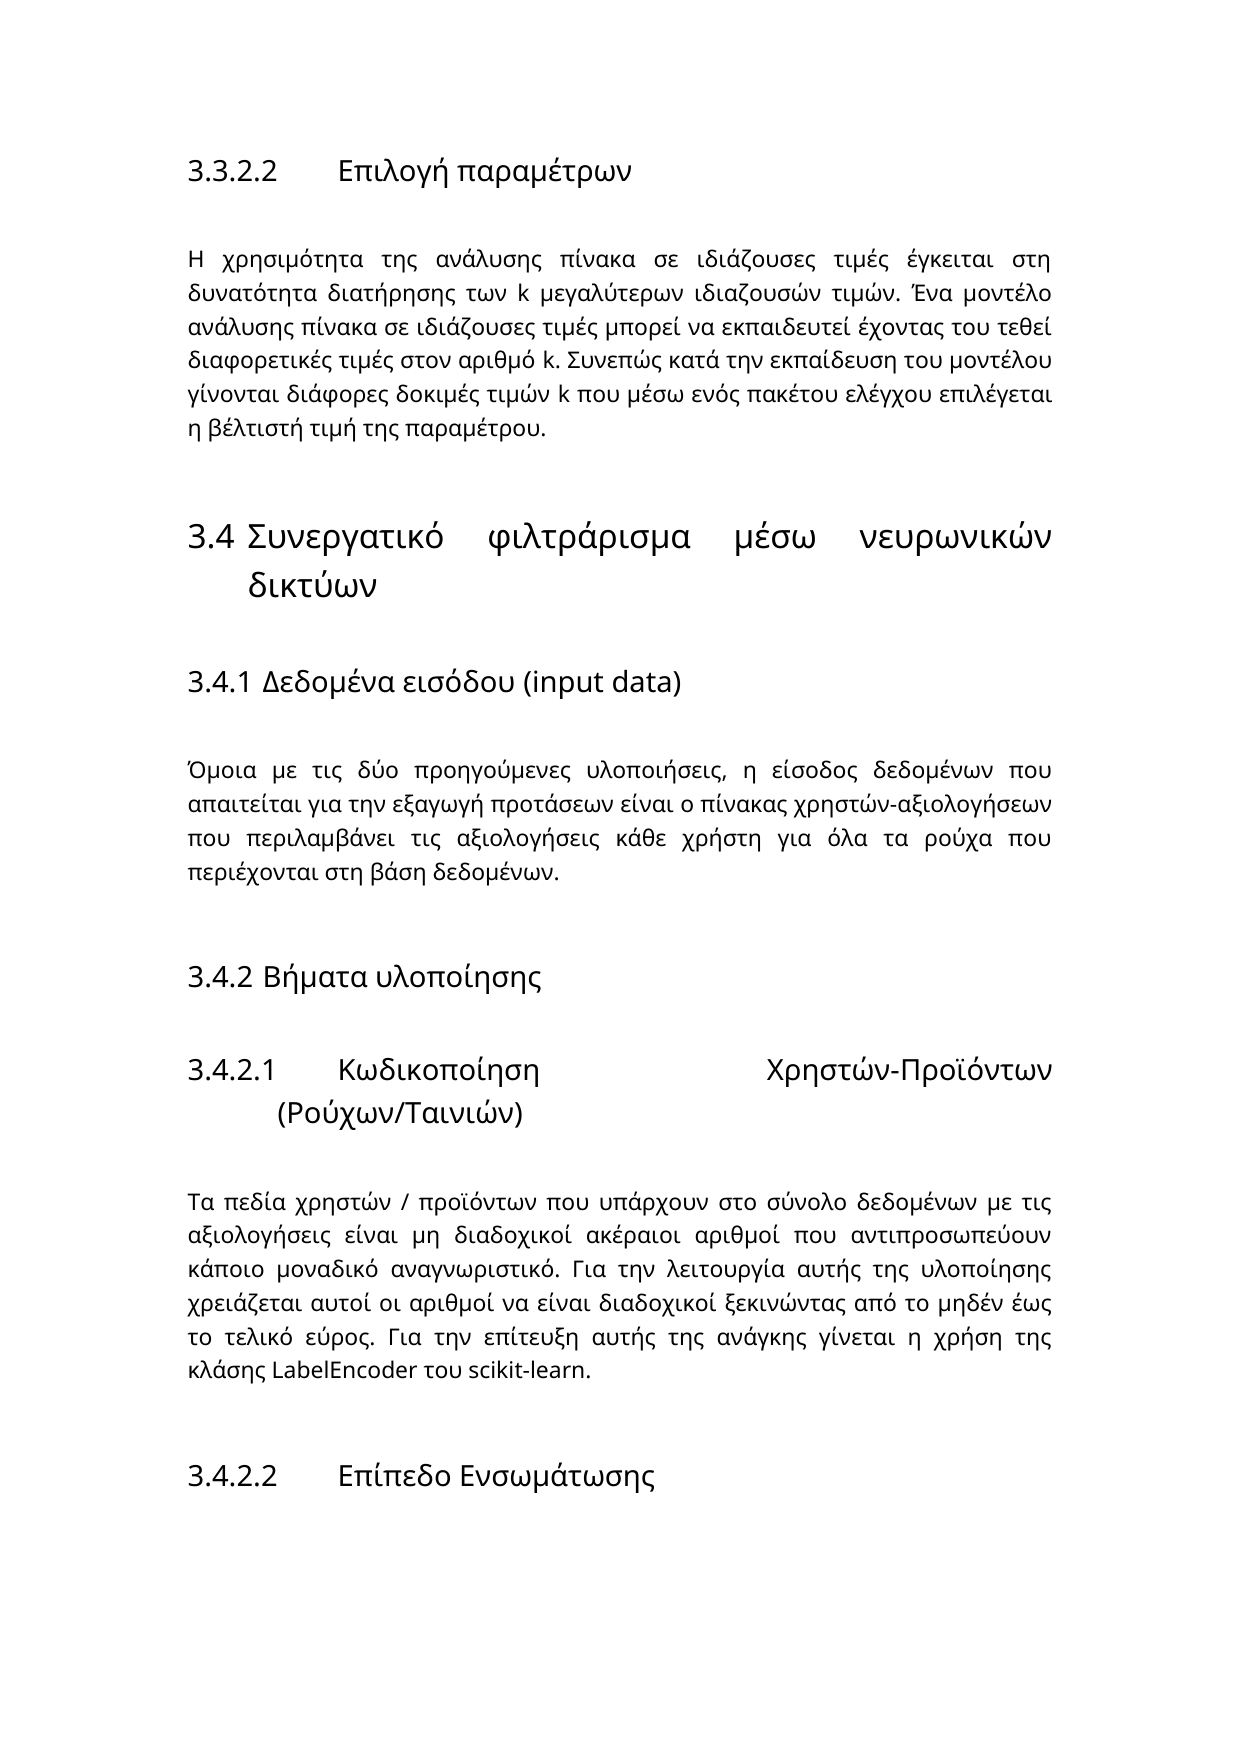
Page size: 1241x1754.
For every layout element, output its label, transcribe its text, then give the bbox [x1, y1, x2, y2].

subtitle Βήματα υλοποίησης [187, 956, 1053, 996]
text Τα πεδία χρηστών / προϊόντων που υπάρχουν στο σύνολο δεδομένων με τις αξιολογήσεις είναι μη διαδοχικοί ακέραιοι αριθμοί που αντιπροσωπεύουν κάποιο μοναδικό αναγνωριστικό. Για την λειτουργία αυτής της υλοποίησης χρειάζεται αυτοί οι αριθμοί να είναι διαδοχικοί ξεκινώντας από το μηδέν έως το τελικό εύρος. Για την επίτευξη αυτής της ανάγκης γίνεται η χρήση της κλάσης LabelEncoder του scikit-learn. [187, 1186, 1053, 1386]
text Η χρησιμότητα της ανάλυσης πίνακα σε ιδιάζουσες τιμές έγκειται στη δυνατότητα διατήρησης των k μεγαλύτερων ιδιαζουσών τιμών. Ένα μοντέλο ανάλυσης πίνακα σε ιδιάζουσες τιμές μπορεί να εκπαιδευτεί έχοντας του τεθεί διαφορετικές τιμές στον αριθμό k. Συνεπώς κατά την εκπαίδευση του μοντέλου γίνονται διάφορες δοκιμές τιμών k που μέσω ενός πακέτου ελέγχου επιλέγεται η βέλτιστή τιμή της παραμέτρου. [187, 243, 1053, 443]
subtitle Επίπεδο Ενσωμάτωσης [187, 1455, 1053, 1495]
text Όμοια με τις δύο προηγούμενες υλοποιήσεις, η είσοδος δεδομένων που απαιτείται για την εξαγωγή προτάσεων είναι ο πίνακας χρηστών-αξιολογήσεων που περιλαμβάνει τις αξιολογήσεις κάθε χρήστη για όλα τα ρούχα που περιέχονται στη βάση δεδομένων. [187, 754, 1053, 887]
subtitle Συνεργατικό φιλτράρισμα μέσω νευρωνικών δικτύων [187, 513, 1053, 607]
subtitle Δεδομένα εισόδου (input data) [187, 661, 1053, 701]
subtitle Κωδικοποίηση Χρηστών-Προϊόντων (Ρούχων/Ταινιών) [187, 1050, 1053, 1132]
subtitle Επιλογή παραμέτρων [187, 150, 1053, 190]
